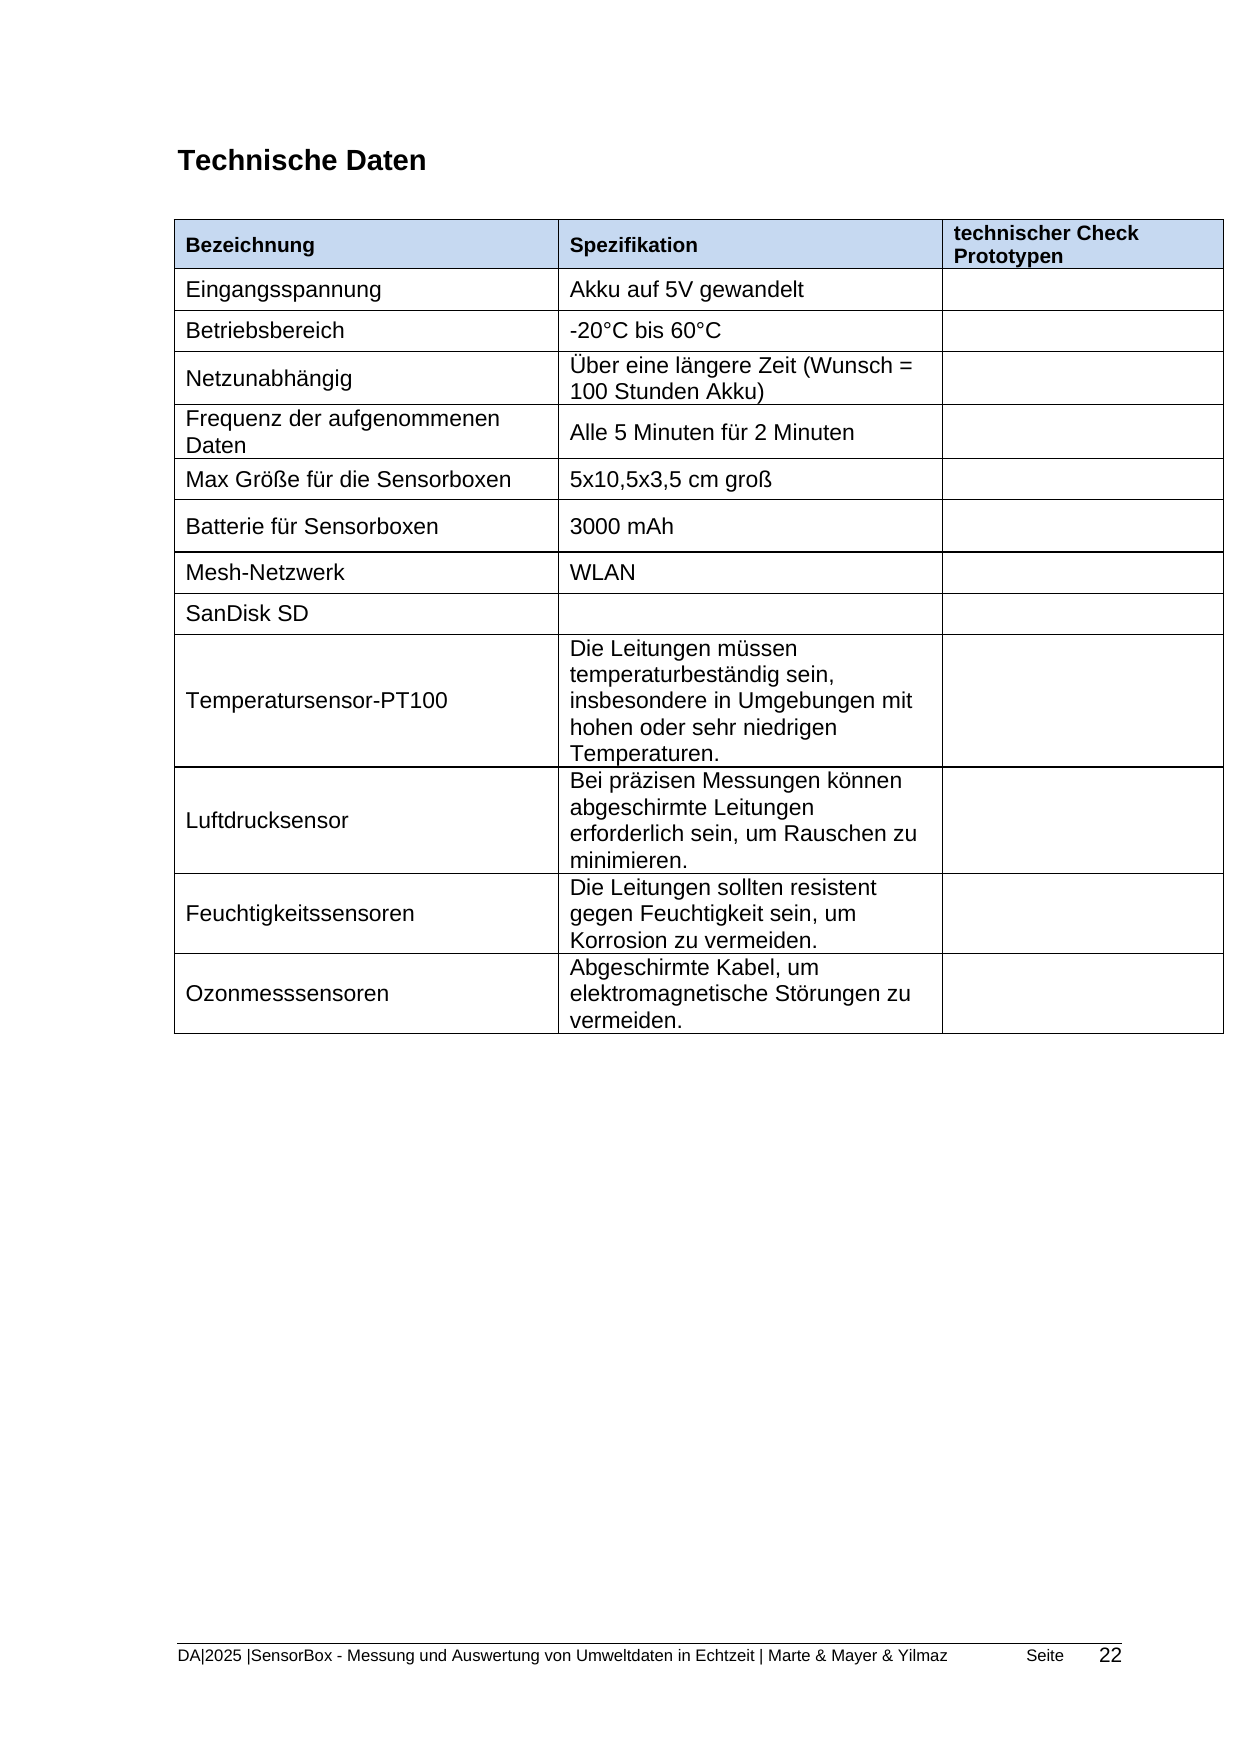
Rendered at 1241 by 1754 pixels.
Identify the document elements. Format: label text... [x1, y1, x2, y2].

table_cell Die Leitungen sollten resistent gegen Feuchtigkeit sein, um Korrosion zu vermeiden. [559, 874, 942, 953]
table_cell Abgeschirmte Kabel, um elektromagnetische Störungen zu vermeiden. [559, 954, 942, 1033]
table_cell Max Größe für die Sensorboxen [175, 459, 558, 499]
table_cell [943, 635, 1223, 766]
table_cell Alle 5 Minuten für 2 Minuten [559, 405, 942, 458]
table_cell Über eine längere Zeit (Wunsch = 100 Stunden Akku) [559, 352, 942, 404]
table_cell [943, 874, 1223, 953]
table_cell Mesh-Netzwerk [175, 553, 558, 592]
table_cell Akku auf 5V gewandelt [559, 269, 942, 309]
table_cell Frequenz der aufgenommenen Daten [175, 405, 558, 458]
table_cell [943, 405, 1223, 458]
table_cell Betriebsbereich [175, 311, 558, 351]
table_cell Netzunabhängig [175, 352, 558, 404]
table_cell -20°C bis 60°C [559, 311, 942, 351]
table_cell Batterie für Sensorboxen [175, 500, 558, 551]
table_cell 3000 mAh [559, 500, 942, 551]
table_cell Die Leitungen müssen temperaturbeständig sein, insbesondere in Umgebungen mit hohen oder sehr niedrigen Temperaturen. [559, 635, 942, 766]
table_cell [943, 352, 1223, 404]
table_cell WLAN [559, 553, 942, 592]
table_cell [943, 594, 1223, 634]
table_header Spezifikation [559, 220, 942, 268]
table_header technischer Check Prototypen [943, 220, 1223, 268]
table_cell Temperatursensor-PT100 [175, 635, 558, 766]
table_cell [943, 553, 1223, 592]
table_cell [943, 500, 1223, 551]
table_cell Eingangsspannung [175, 269, 558, 309]
table_cell Luftdrucksensor [175, 768, 558, 873]
table_cell [943, 459, 1223, 499]
table_cell Feuchtigkeitssensoren [175, 874, 558, 953]
table_cell [943, 311, 1223, 351]
table_cell [559, 594, 942, 634]
table_cell 5x10,5x3,5 cm groß [559, 459, 942, 499]
subtitle Technische Daten [177, 143, 1122, 177]
table_header Bezeichnung [175, 220, 558, 268]
table_cell [943, 954, 1223, 1033]
table_cell SanDisk SD [175, 594, 558, 634]
table_cell [943, 768, 1223, 873]
table_cell Bei präzisen Messungen können abgeschirmte Leitungen erforderlich sein, um Rauschen zu minimieren. [559, 768, 942, 873]
table_cell Ozonmesssensoren [175, 954, 558, 1033]
table_cell [943, 269, 1223, 309]
